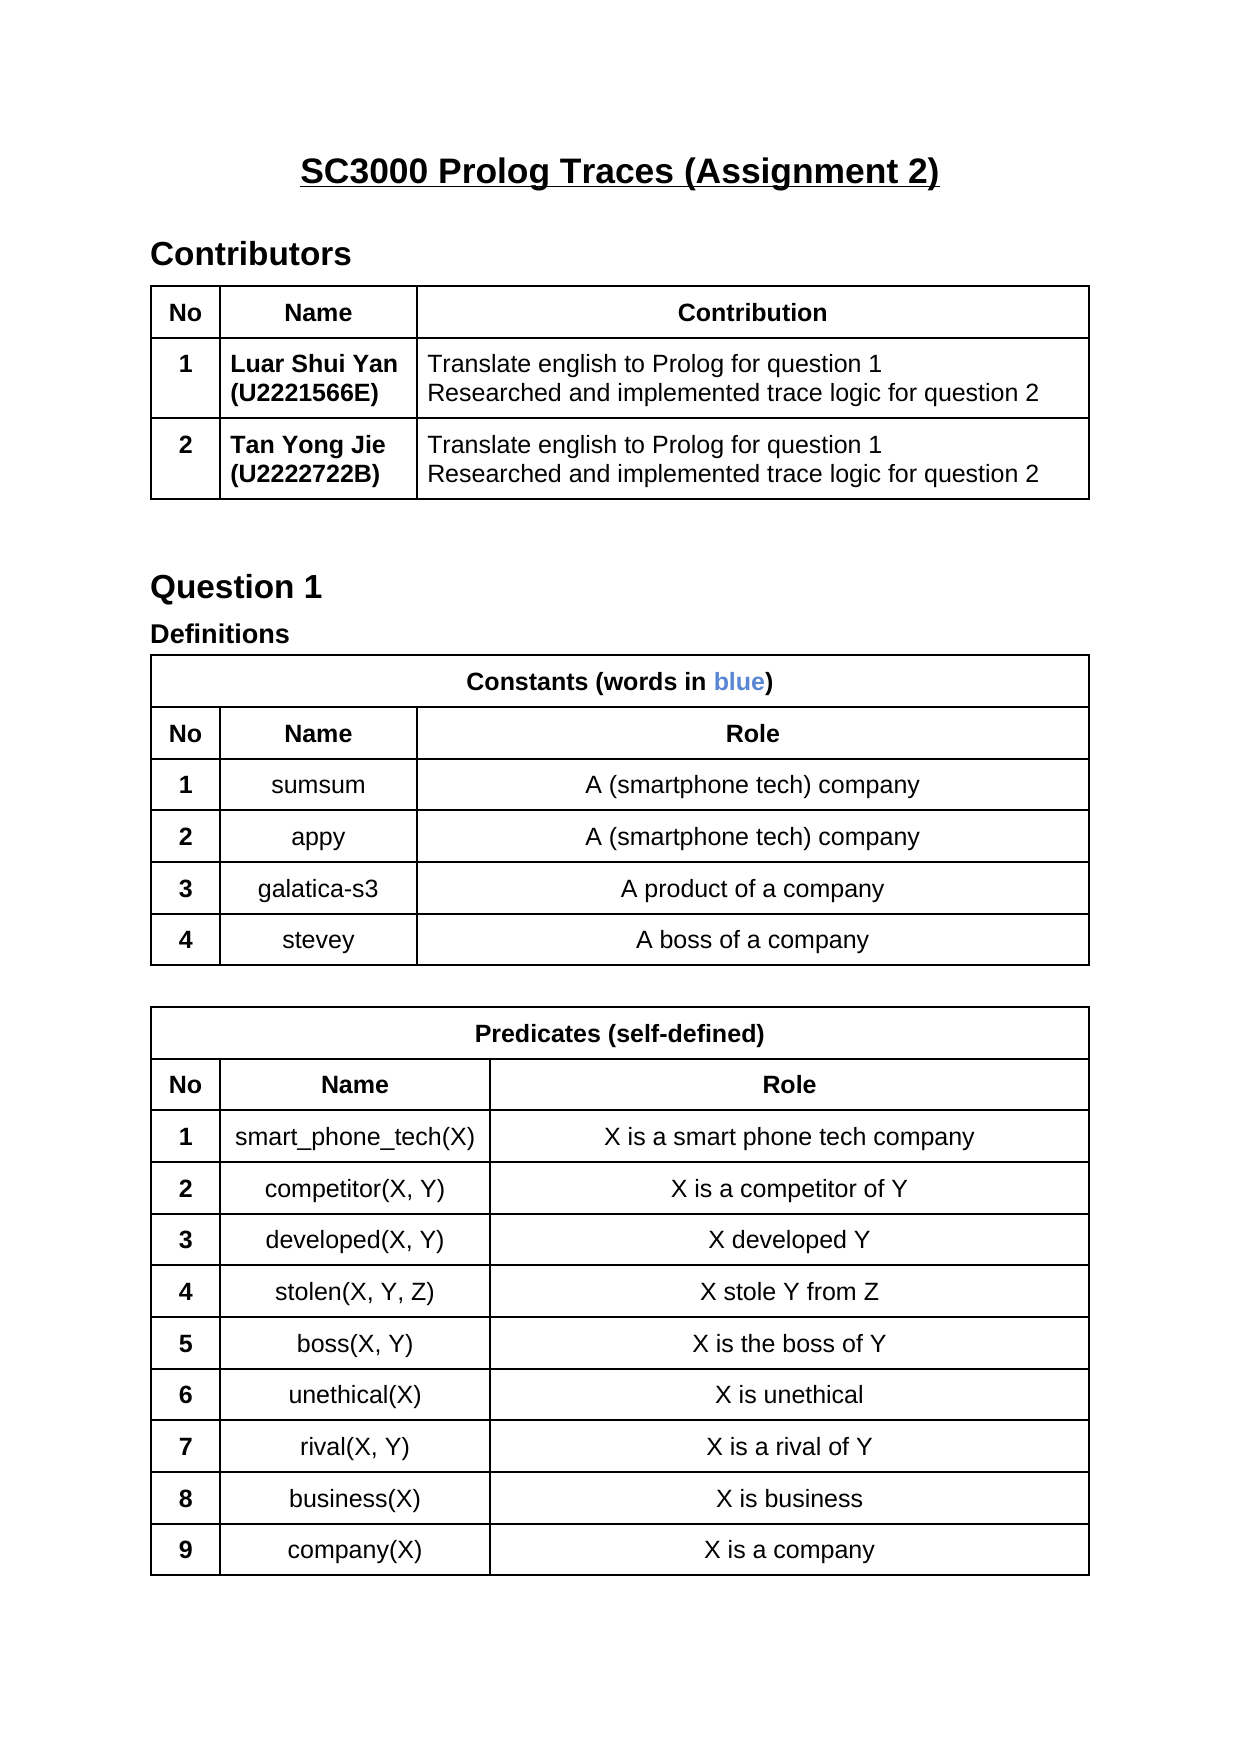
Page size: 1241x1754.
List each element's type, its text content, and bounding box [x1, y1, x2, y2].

table_cell X is business [491, 1473, 1088, 1523]
table_cell X stole Y from Z [491, 1266, 1088, 1316]
table_cell A product of a company [418, 863, 1088, 913]
table_cell business(X) [221, 1473, 489, 1523]
table_cell 3 [152, 863, 219, 913]
table_cell 2 [152, 1163, 219, 1213]
table_cell developed(X, Y) [221, 1215, 489, 1264]
table_cell unethical(X) [221, 1370, 489, 1419]
subtitle Question 1 [150, 567, 1090, 606]
table_cell A (smartphone tech) company [418, 760, 1088, 809]
table_cell X is unethical [491, 1370, 1088, 1419]
table_cell boss(X, Y) [221, 1318, 489, 1368]
table_cell Tan Yong Jie (U2222722B) [221, 419, 416, 498]
table_cell stolen(X, Y, Z) [221, 1266, 489, 1316]
table_cell X is a competitor of Y [491, 1163, 1088, 1213]
table_cell 7 [152, 1421, 219, 1471]
table_cell 1 [152, 1111, 219, 1161]
table_cell Translate english to Prolog for question 1 Researched and implemented trace logic for question 2 [418, 419, 1088, 498]
table_cell smart_phone_tech(X) [221, 1111, 489, 1161]
table_cell X is a smart phone tech company [491, 1111, 1088, 1161]
table_cell rival(X, Y) [221, 1421, 489, 1471]
table_cell 2 [152, 811, 219, 861]
subtitle Contributors [150, 234, 1090, 273]
table_cell Role [418, 708, 1088, 758]
table_header Constants (words in blue) [152, 656, 1088, 706]
table_header Name [221, 287, 416, 337]
table_cell Translate english to Prolog for question 1 Researched and implemented trace logic for question 2 [418, 339, 1088, 417]
table_header No [152, 287, 219, 337]
table_cell X is a company [491, 1525, 1088, 1574]
table_cell 1 [152, 760, 219, 809]
table_cell appy [221, 811, 416, 861]
table_cell A boss of a company [418, 915, 1088, 964]
table_cell A (smartphone tech) company [418, 811, 1088, 861]
table_cell 6 [152, 1370, 219, 1419]
text SC3000 Prolog Traces (Assignment 2) [150, 150, 1090, 191]
table_cell Luar Shui Yan (U2221566E) [221, 339, 416, 417]
table_cell 1 [152, 339, 219, 417]
table_cell sumsum [221, 760, 416, 809]
table_header Predicates (self-defined) [152, 1008, 1088, 1058]
table_cell X is a rival of Y [491, 1421, 1088, 1471]
table_cell 9 [152, 1525, 219, 1574]
table_cell 4 [152, 1266, 219, 1316]
table_cell galatica-s3 [221, 863, 416, 913]
table_cell stevey [221, 915, 416, 964]
table_cell 2 [152, 419, 219, 498]
table_cell competitor(X, Y) [221, 1163, 489, 1213]
table_cell 5 [152, 1318, 219, 1368]
table_cell Role [491, 1060, 1088, 1109]
table_cell 8 [152, 1473, 219, 1523]
table_cell X developed Y [491, 1215, 1088, 1264]
table_cell 3 [152, 1215, 219, 1264]
table_cell company(X) [221, 1525, 489, 1574]
table_cell Name [221, 708, 416, 758]
table_cell X is the boss of Y [491, 1318, 1088, 1368]
table_header Contribution [418, 287, 1088, 337]
table_cell No [152, 708, 219, 758]
table_cell 4 [152, 915, 219, 964]
table_cell Name [221, 1060, 489, 1109]
text Definitions [150, 618, 1090, 650]
table_cell No [152, 1060, 219, 1109]
